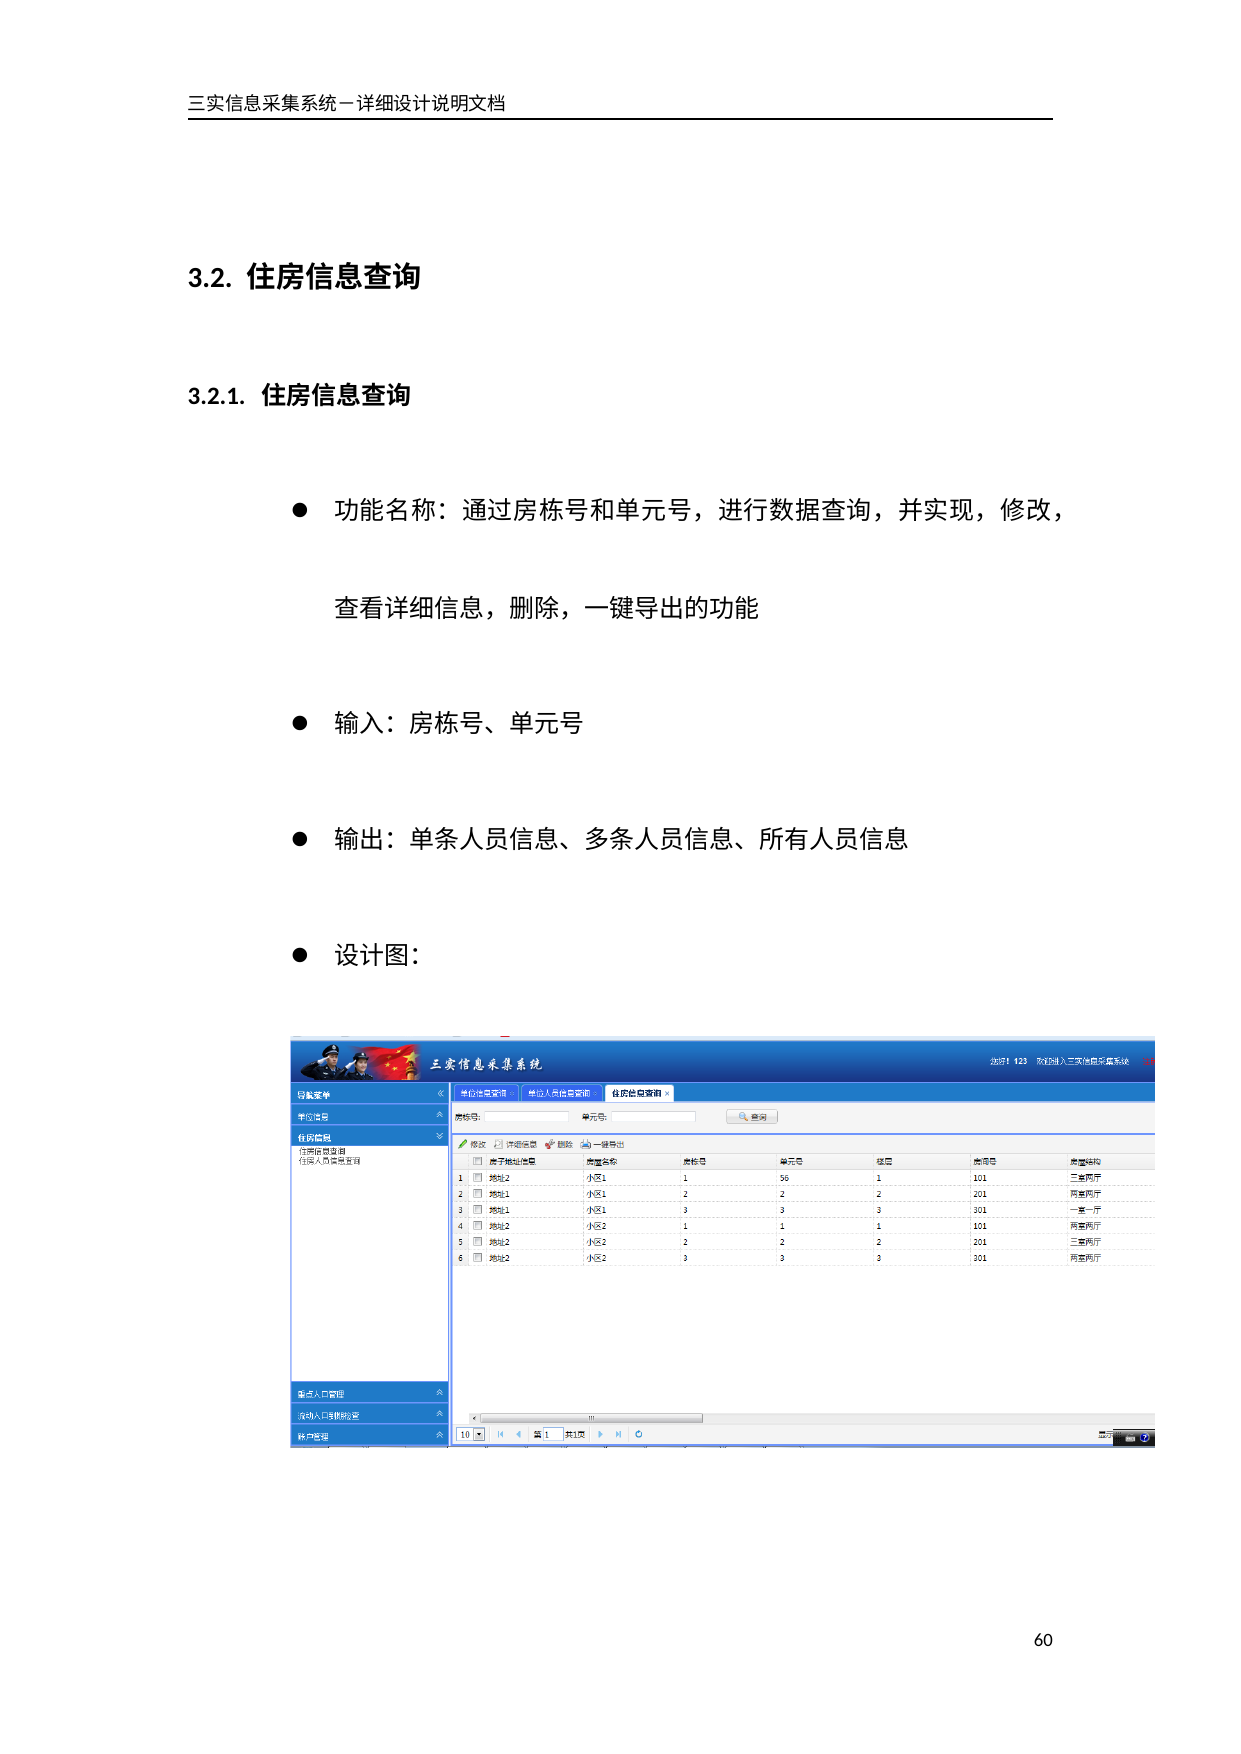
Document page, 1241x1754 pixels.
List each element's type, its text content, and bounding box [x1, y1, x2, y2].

list 输入：房栋号、单元号 [290, 689, 1053, 754]
list 住房信息查询 [187, 242, 1053, 307]
list 住房信息查询 [187, 361, 1053, 426]
list 功能名称：通过房栋号和单元号，进行数据查询，并实现，修改，查看详细信息，删除，一键导出的功能 [290, 476, 1053, 639]
picture [290, 1036, 1155, 1448]
list 设计图： [290, 921, 1053, 986]
list 输出：单条人员信息、多条人员信息、所有人员信息 [290, 805, 1053, 870]
